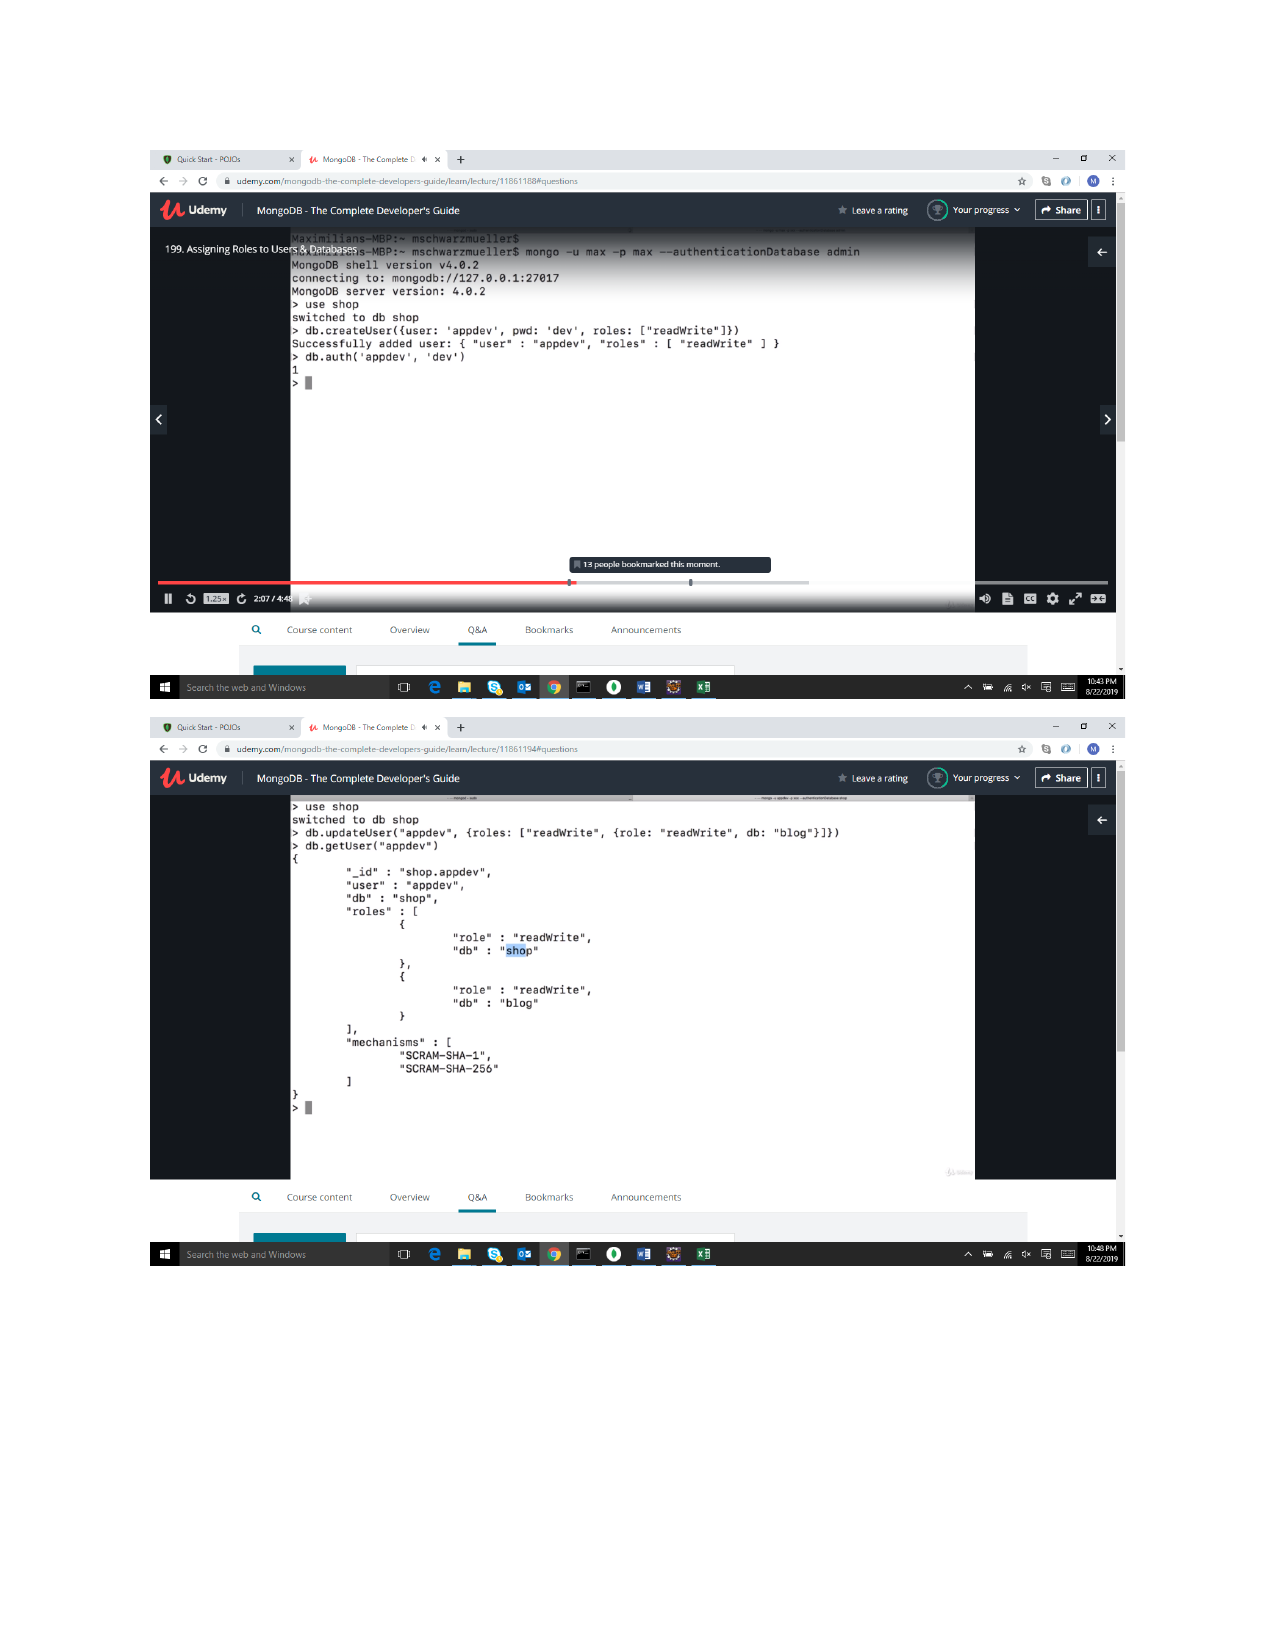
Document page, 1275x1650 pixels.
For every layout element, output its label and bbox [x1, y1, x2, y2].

picture [150, 717, 1125, 1266]
picture [150, 150, 1125, 699]
